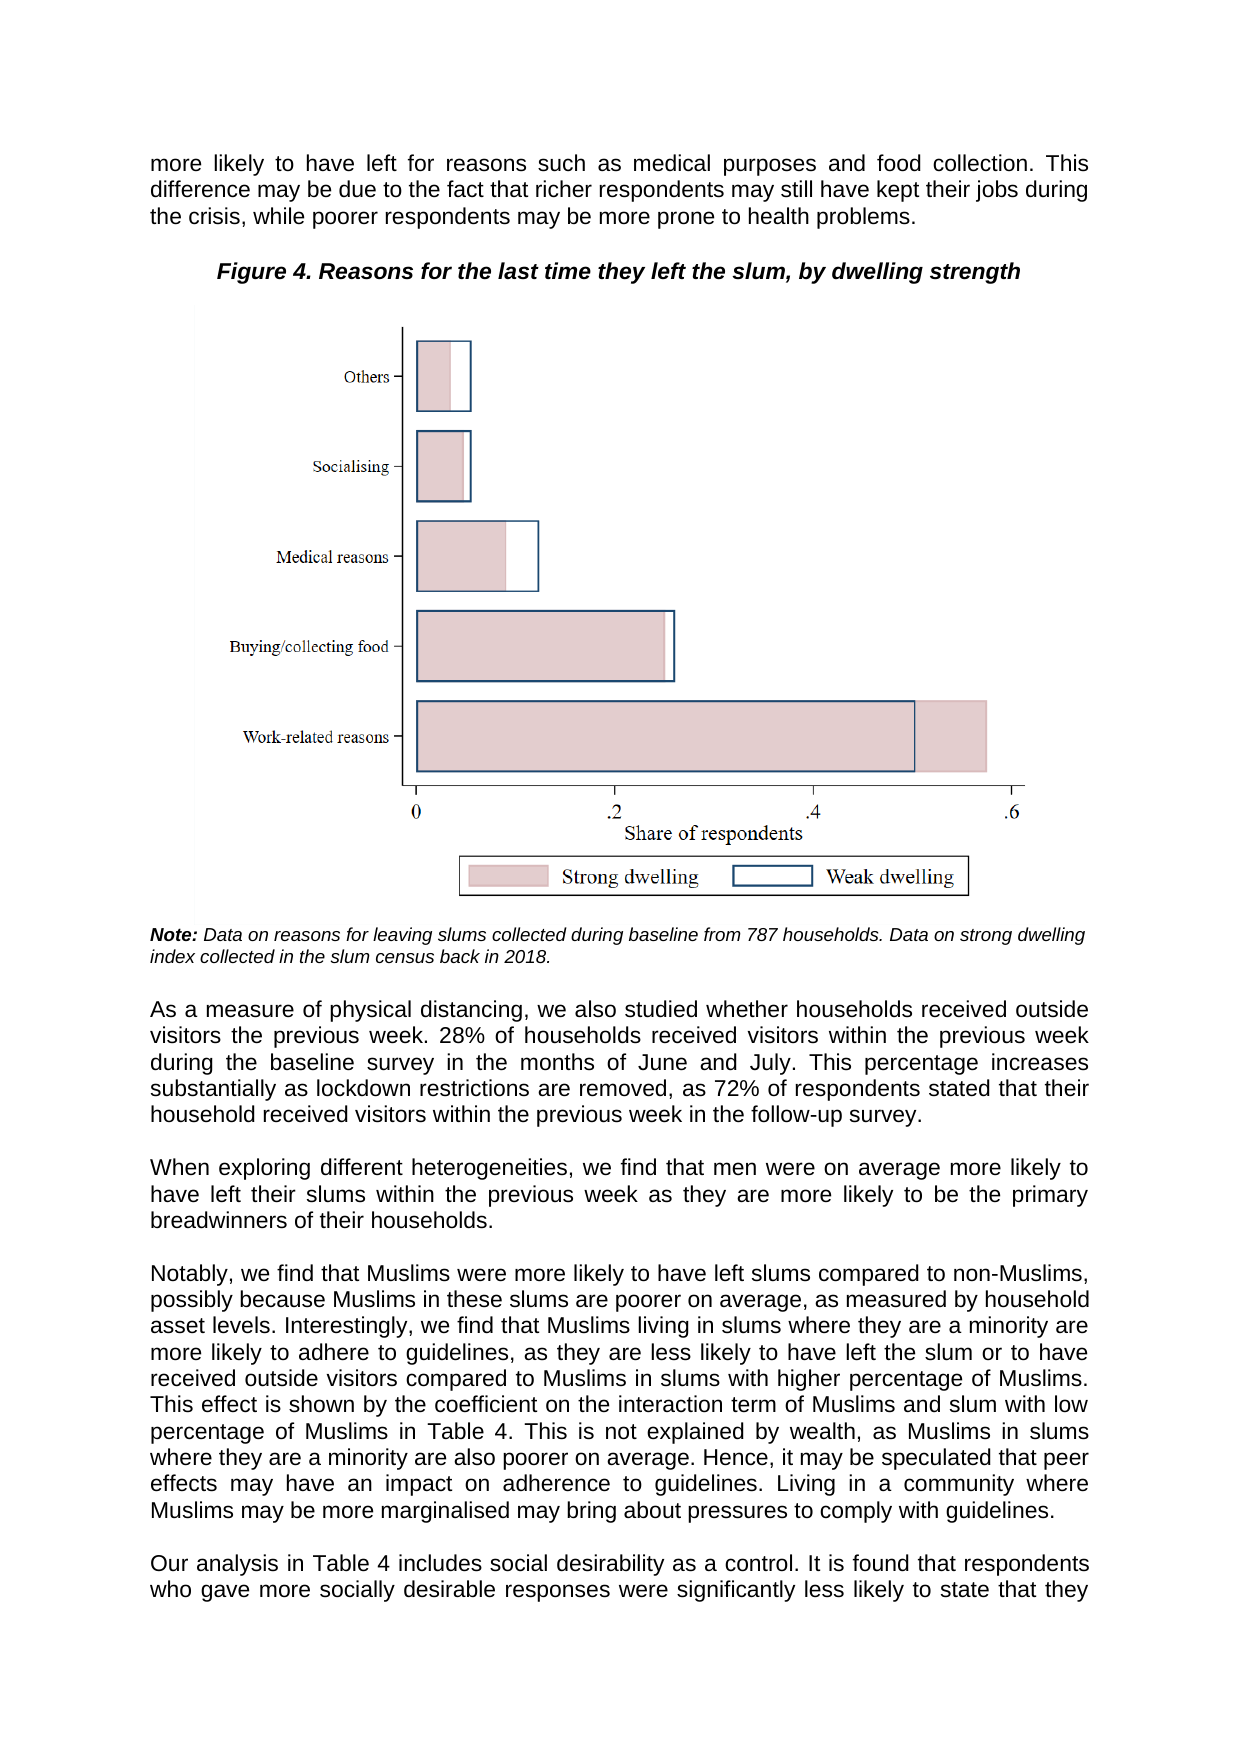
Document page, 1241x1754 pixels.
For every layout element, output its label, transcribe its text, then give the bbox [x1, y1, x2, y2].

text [150, 150, 1090, 229]
text Note: Data on reasons for leaving slums collected during baseline from 787 households. Data on strong dwelling index collected in the slum census back in 2018. [150, 924, 1090, 967]
picture [194, 305, 1047, 925]
text Notably, we find that Muslims were more likely to have left slums compared to non-Muslims, possibly because Muslims in these slums are poorer on average, as measured by household asset levels. Interestingly, we find that Muslims living in slums where they are a minority are more likely to adhere to guidelines, as they are less likely to have left the slum or to have received outside visitors compared to Muslims in slums with higher percentage of Muslims. This effect is shown by the coefficient on the interaction term of Muslims and slum with low percentage of Muslims in Table 4. This is not explained by wealth, as Muslims in slums where they are a minority are also poorer on average. Hence, it may be speculated that peer effects may have an impact on adherence to guidelines. Living in a community where Muslims may be more marginalised may bring about pressures to comply with guidelines. [150, 1259, 1090, 1523]
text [150, 1549, 1090, 1602]
text Figure 4. Reasons for the last time they left the slum, by dwelling strength [150, 258, 1090, 284]
text As a measure of physical distancing, we also studied whether households received outside visitors the previous week. 28% of households received visitors within the previous week during the baseline survey in the months of June and July. This percentage increases substantially as lockdown restrictions are removed, as 72% of respondents stated that their household received visitors within the previous week in the follow-up survey. [150, 996, 1090, 1128]
text When exploring different heterogeneities, we find that men were on average more likely to have left their slums within the previous week as they are more likely to be the primary breadwinners of their households. [150, 1154, 1090, 1233]
